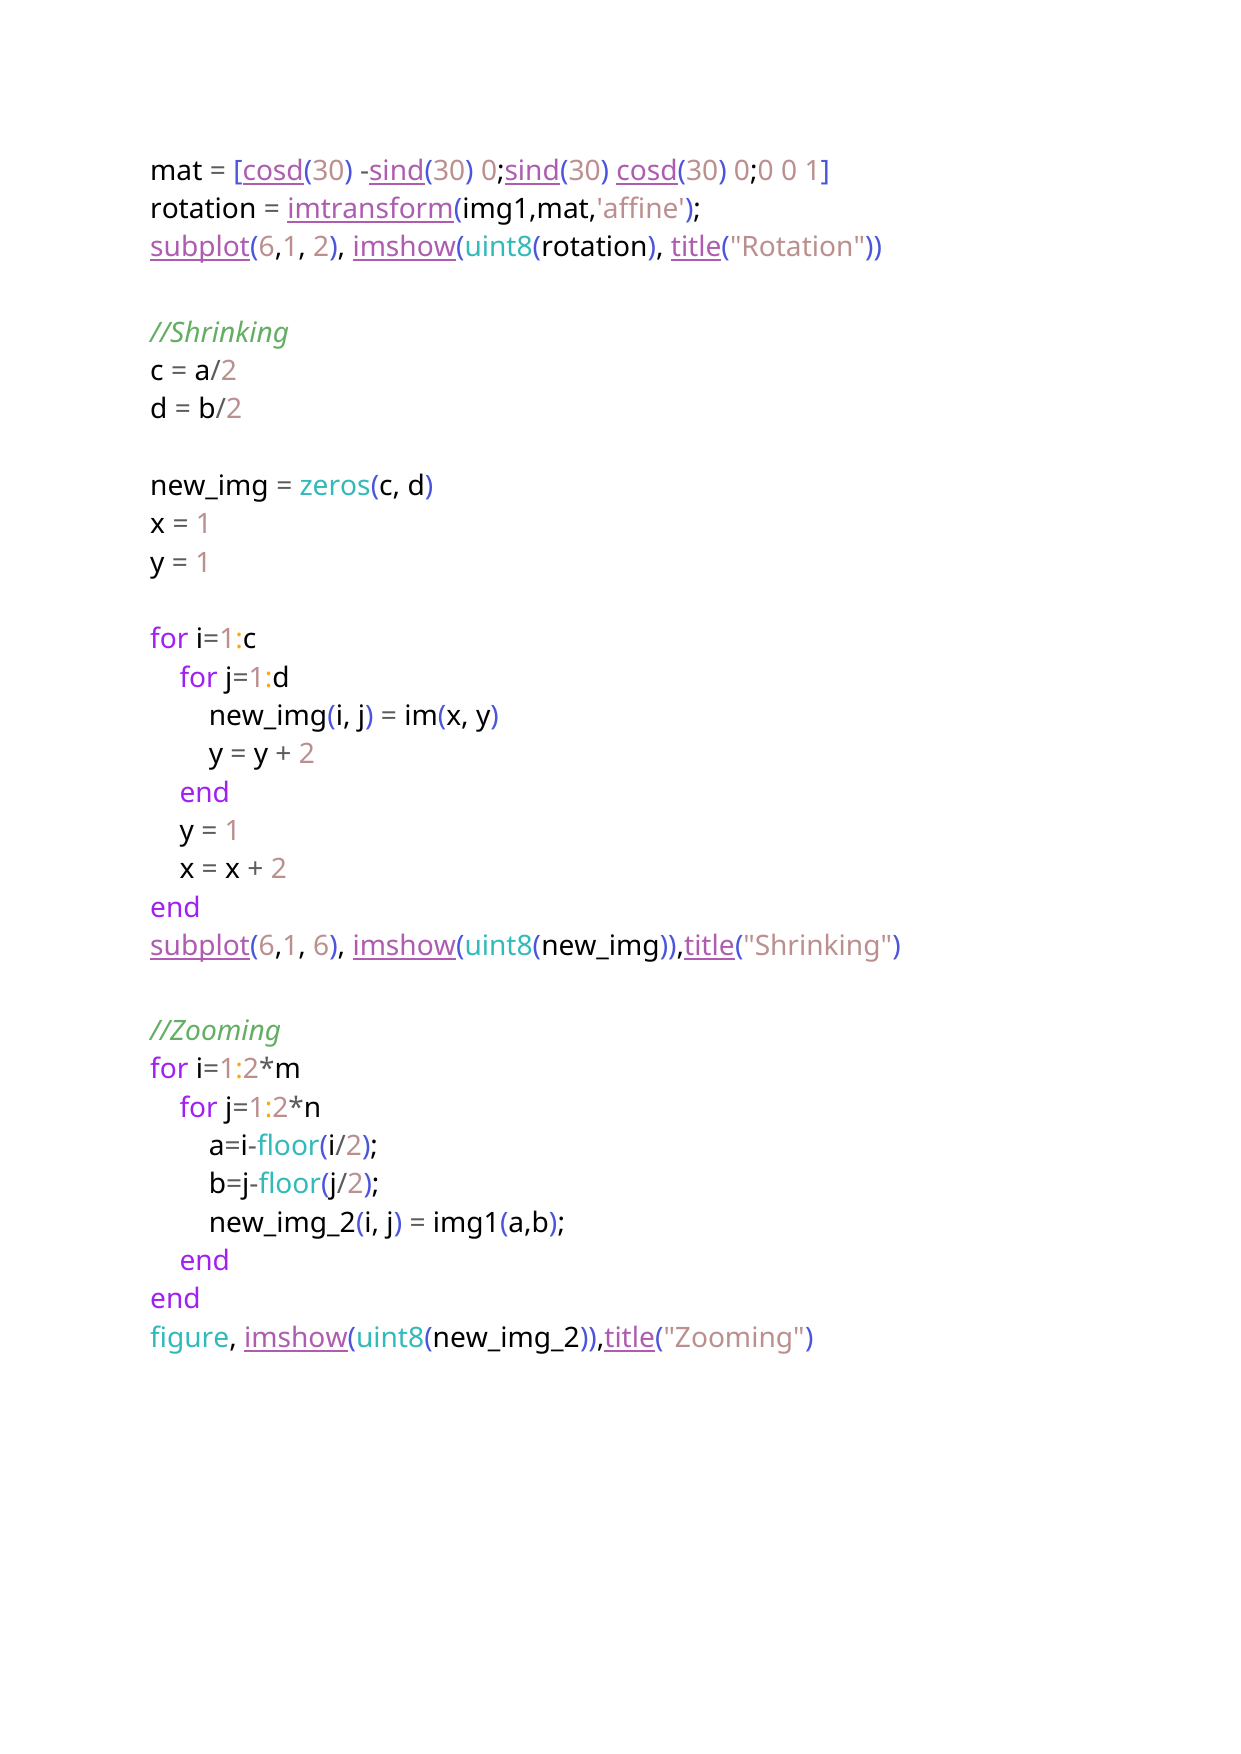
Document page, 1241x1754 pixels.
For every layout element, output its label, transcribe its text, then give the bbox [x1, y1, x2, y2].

text y = 1 [150, 810, 1090, 848]
text new_img = zeros(c, d) [150, 465, 1090, 503]
text mat = [cosd(30) -sind(30) 0;sind(30) cosd(30) 0;0 0 1] [150, 150, 1090, 188]
text figure, imshow(uint8(new_img_2)),title("Zooming") [150, 1317, 1090, 1355]
text subplot(6,1, 6), imshow(uint8(new_img)),title("Shrinking") [150, 925, 1090, 963]
text end [150, 1240, 1090, 1279]
text end [150, 772, 1090, 810]
text c = a/2 [150, 350, 1090, 388]
text new_img(i, j) = im(x, y) [150, 695, 1090, 733]
text a=i-floor(i/2); [150, 1125, 1090, 1164]
text b=j-floor(j/2); [150, 1164, 1090, 1202]
text for j=1:2*n [150, 1087, 1090, 1125]
text new_img_2(i, j) = img1(a,b); [150, 1202, 1090, 1240]
text end [150, 1279, 1090, 1317]
text d = b/2 [150, 388, 1090, 427]
text y = 1 [150, 542, 1090, 580]
text y = y + 2 [150, 733, 1090, 772]
text x = x + 2 [150, 848, 1090, 887]
text for i=1:c [150, 618, 1090, 657]
text rotation = imtransform(img1,mat,'affine'); [150, 188, 1090, 227]
text for j=1:d [150, 657, 1090, 695]
text x = 1 [150, 503, 1090, 542]
text //Shrinking [150, 312, 1090, 350]
text end [150, 887, 1090, 925]
text subplot(6,1, 2), imshow(uint8(rotation), title("Rotation")) [150, 227, 1090, 265]
text //Zooming [150, 1010, 1090, 1049]
text for i=1:2*m [150, 1049, 1090, 1087]
